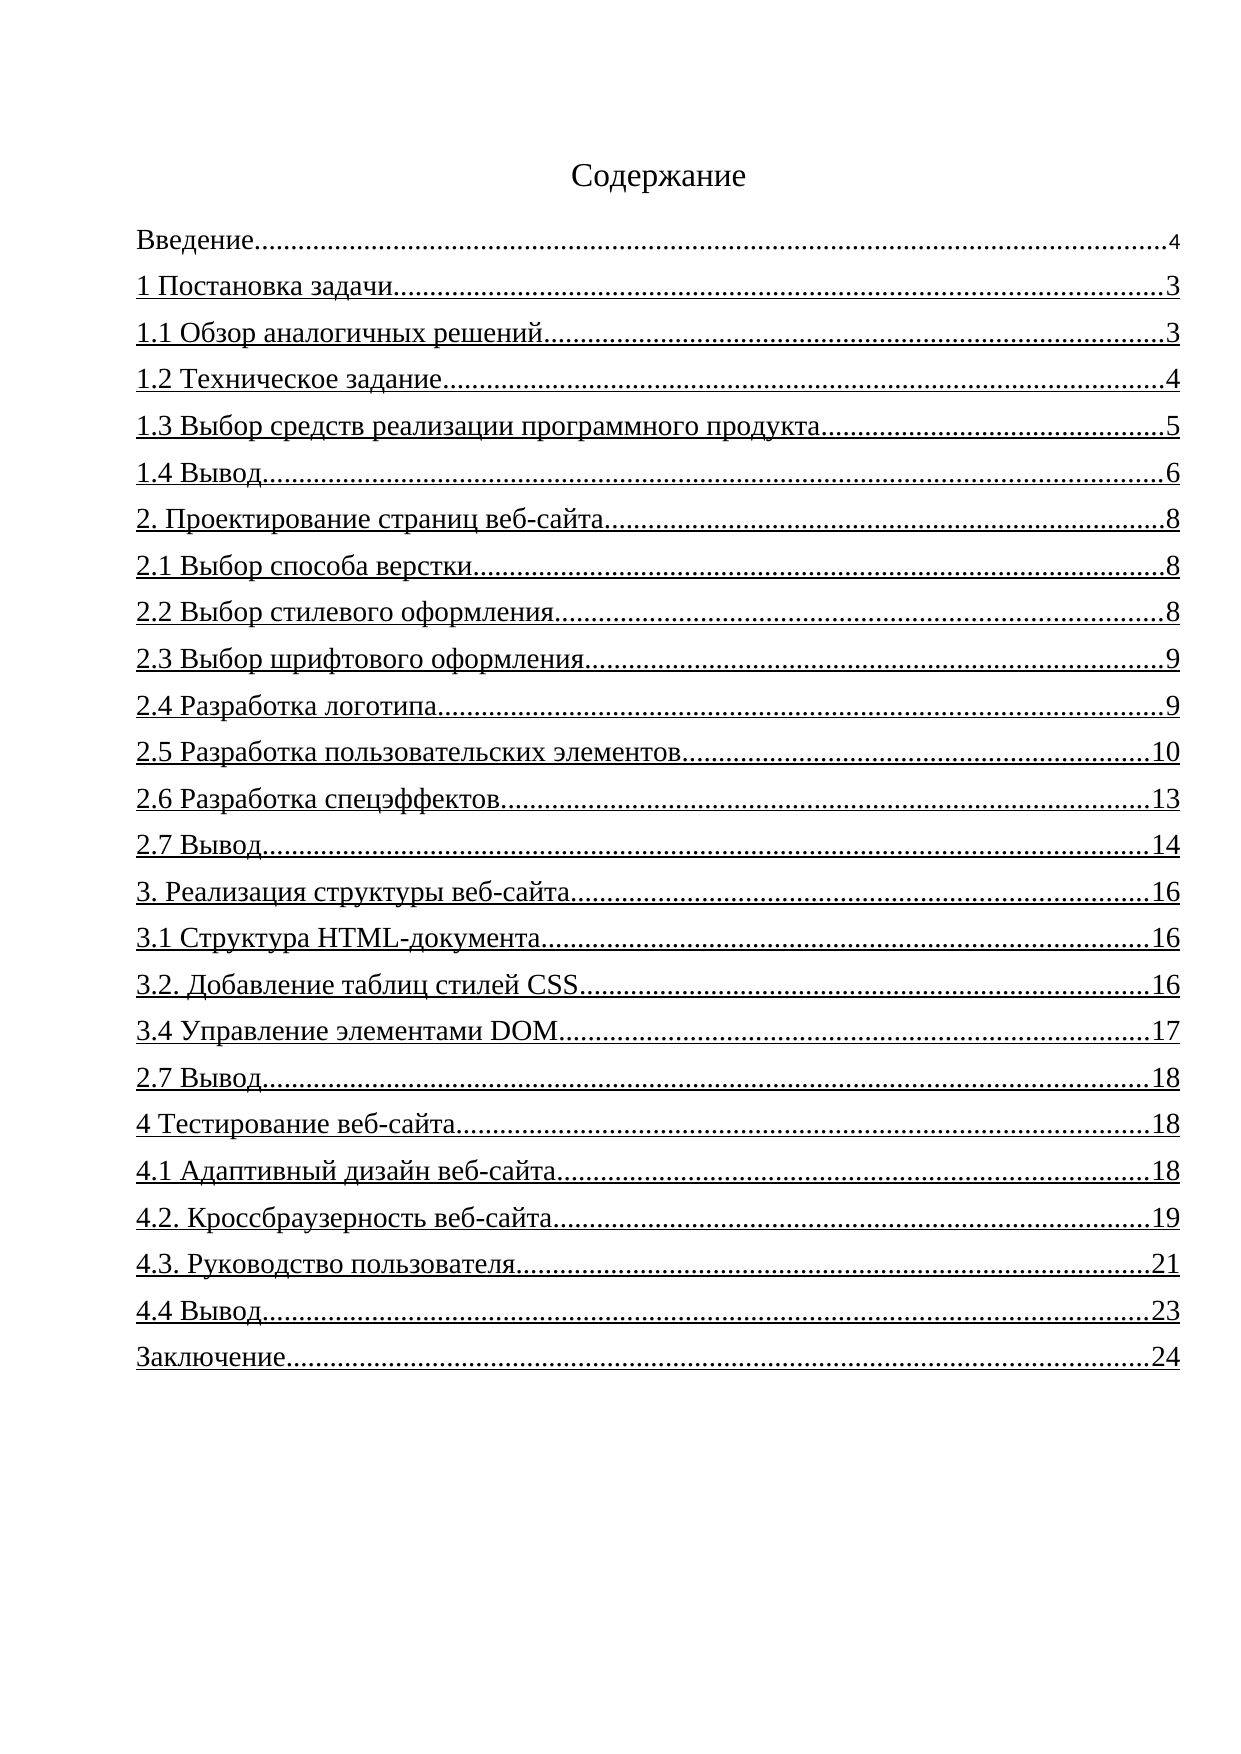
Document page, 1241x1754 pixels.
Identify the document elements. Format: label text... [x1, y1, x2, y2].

text 3.4 Управление элементами DOM 20 [136, 1013, 1181, 1047]
text 2.6 Разработка спецэффектов 17 [136, 781, 1181, 814]
text 4.1 Адаптивный дизайн веб-сайта 22 [136, 1153, 1181, 1187]
text 2. Проектирование страниц веб-сайта 11 [136, 501, 1181, 535]
text 3. Реализация структуры веб-сайта 19 [136, 874, 1181, 907]
text 2.2 Выбор стилевого оформления 12 [136, 594, 1181, 628]
text 3.2. Добавление таблиц стилей CSS 20 [136, 967, 1181, 1001]
text 3.1 Структура HTML-документа 19 [136, 920, 1181, 954]
text 4.3. Руководство пользователя 24 [136, 1246, 1181, 1280]
text 2.1 Выбор способа верстки 11 [136, 548, 1181, 581]
text 1.1 Обзор аналогичных решений 5 [136, 315, 1181, 349]
text 2.3 Выбор шрифтового оформления 13 [136, 641, 1181, 674]
text 1 Постановка задачи 5 [136, 268, 1181, 302]
text 1.3 Выбор средств реализации программного продукта 9 [136, 408, 1181, 442]
text 4.2. Кроссбраузерность веб-сайта 23 [136, 1200, 1181, 1233]
text Введение 4 [136, 222, 1181, 256]
text 4 Тестирование веб-сайта 22 [136, 1107, 1181, 1140]
text 2.7 Вывод 21 [136, 1060, 1181, 1094]
text 2.7 Вывод 18 [136, 827, 1181, 861]
text 2.4 Разработка логотипа 13 [136, 688, 1181, 721]
subtitle Содержание [136, 156, 1181, 194]
text 4.4 Вывод 26 [136, 1293, 1181, 1326]
text 1.4 Вывод 11 [136, 455, 1181, 488]
text Заключение 28 [136, 1339, 1181, 1373]
text 1.2 Техническое задание 9 [136, 362, 1181, 395]
text 2.5 Разработка пользовательских элементов 14 [136, 734, 1181, 768]
